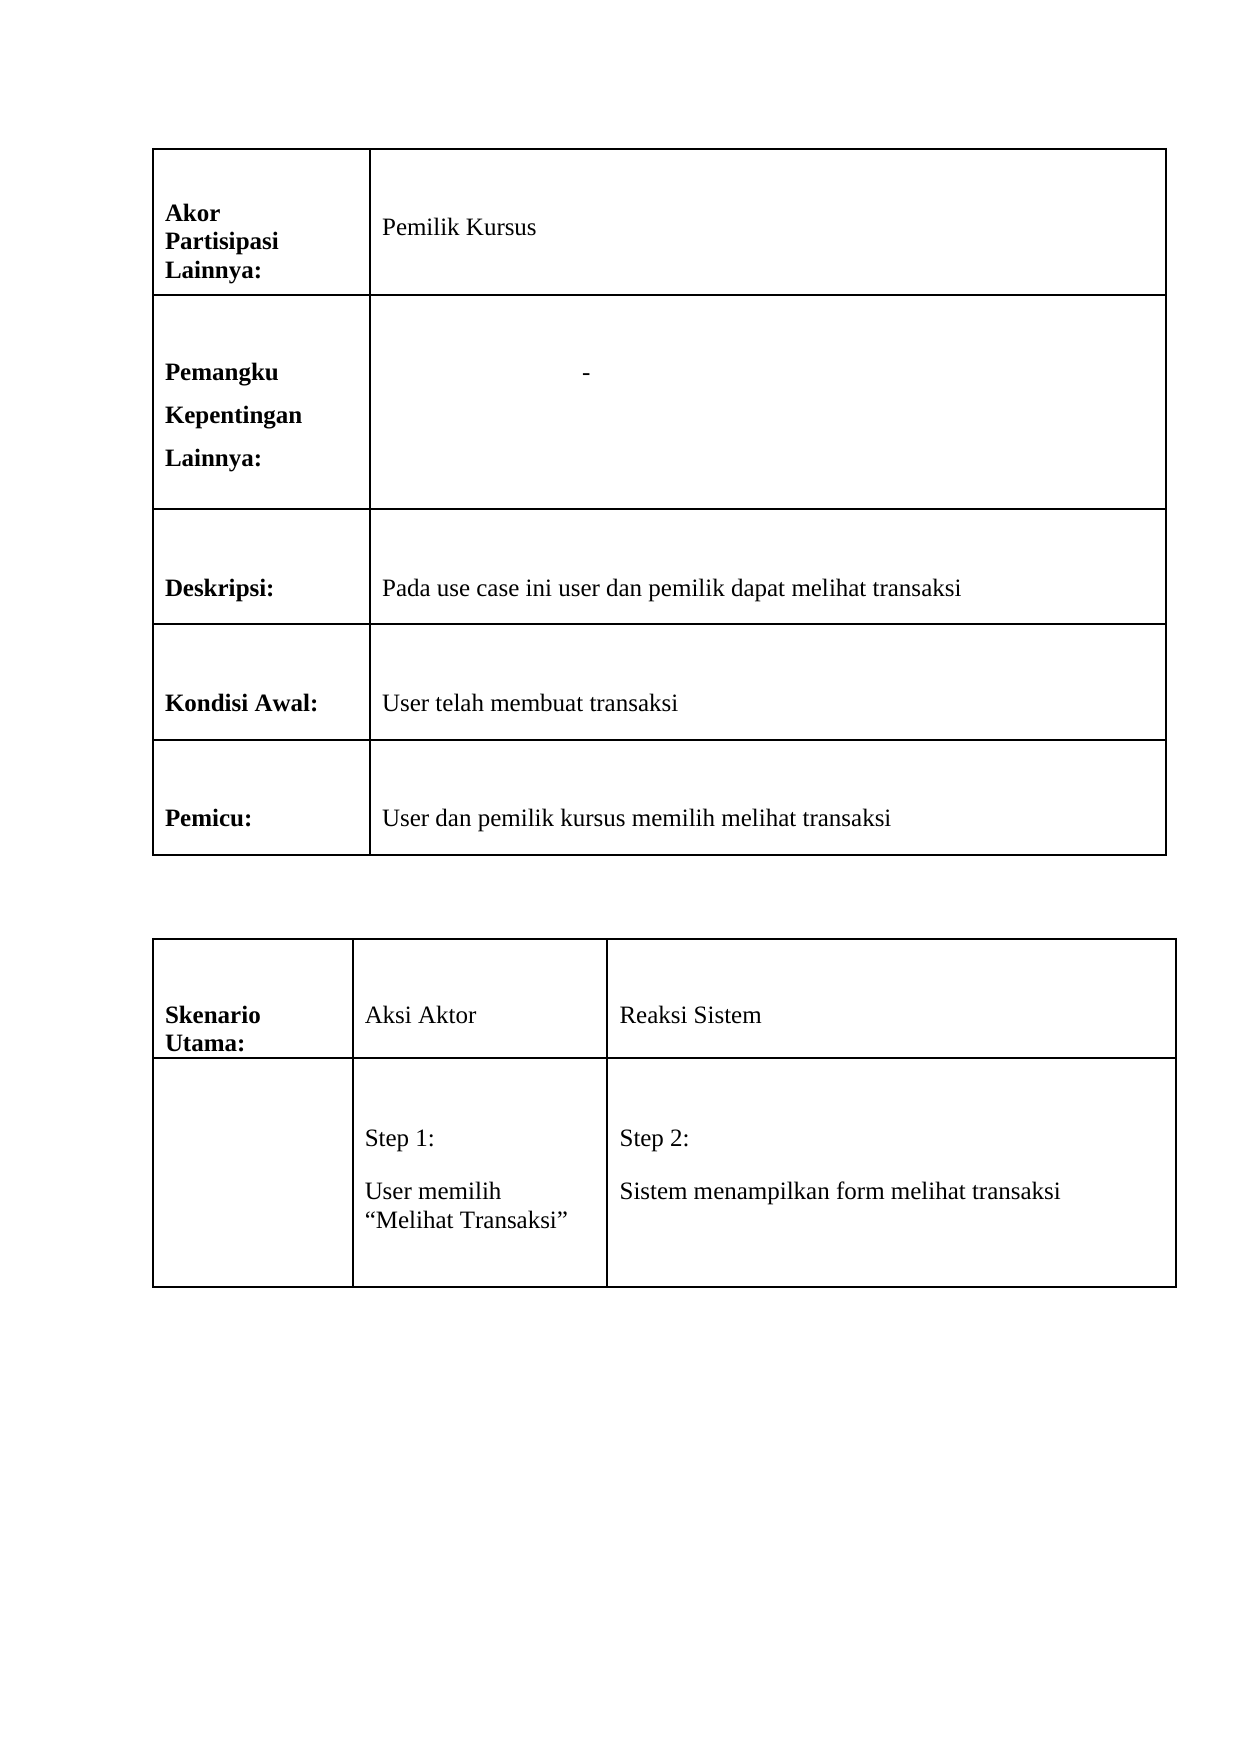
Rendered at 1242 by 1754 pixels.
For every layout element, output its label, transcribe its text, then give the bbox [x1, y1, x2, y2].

table_cell Kondisi Awal: [154, 625, 369, 739]
table_cell Step 1: User memilih “Melihat Transaksi” [354, 1059, 606, 1286]
table_cell [154, 1059, 352, 1286]
table_header Reaksi Sistem [608, 940, 1175, 1057]
table_cell Deskripsi: [154, 510, 369, 623]
table_cell Step 2: Sistem menampilkan form melihat transaksi [608, 1059, 1175, 1286]
table_header Aksi Aktor [354, 940, 606, 1057]
table_cell Pemangku Kepentingan Lainnya: [154, 296, 369, 508]
table_cell - [371, 296, 1165, 508]
table_cell User telah membuat transaksi [371, 625, 1165, 739]
table_header Pemilik Kursus [371, 150, 1165, 294]
table_cell Pemicu: [154, 741, 369, 854]
table_header Skenario Utama: [154, 940, 352, 1057]
table_header Akor Partisipasi Lainnya: [154, 150, 369, 294]
table_cell Pada use case ini user dan pemilik dapat melihat transaksi [371, 510, 1165, 623]
table_cell User dan pemilik kursus memilih melihat transaksi [371, 741, 1165, 854]
